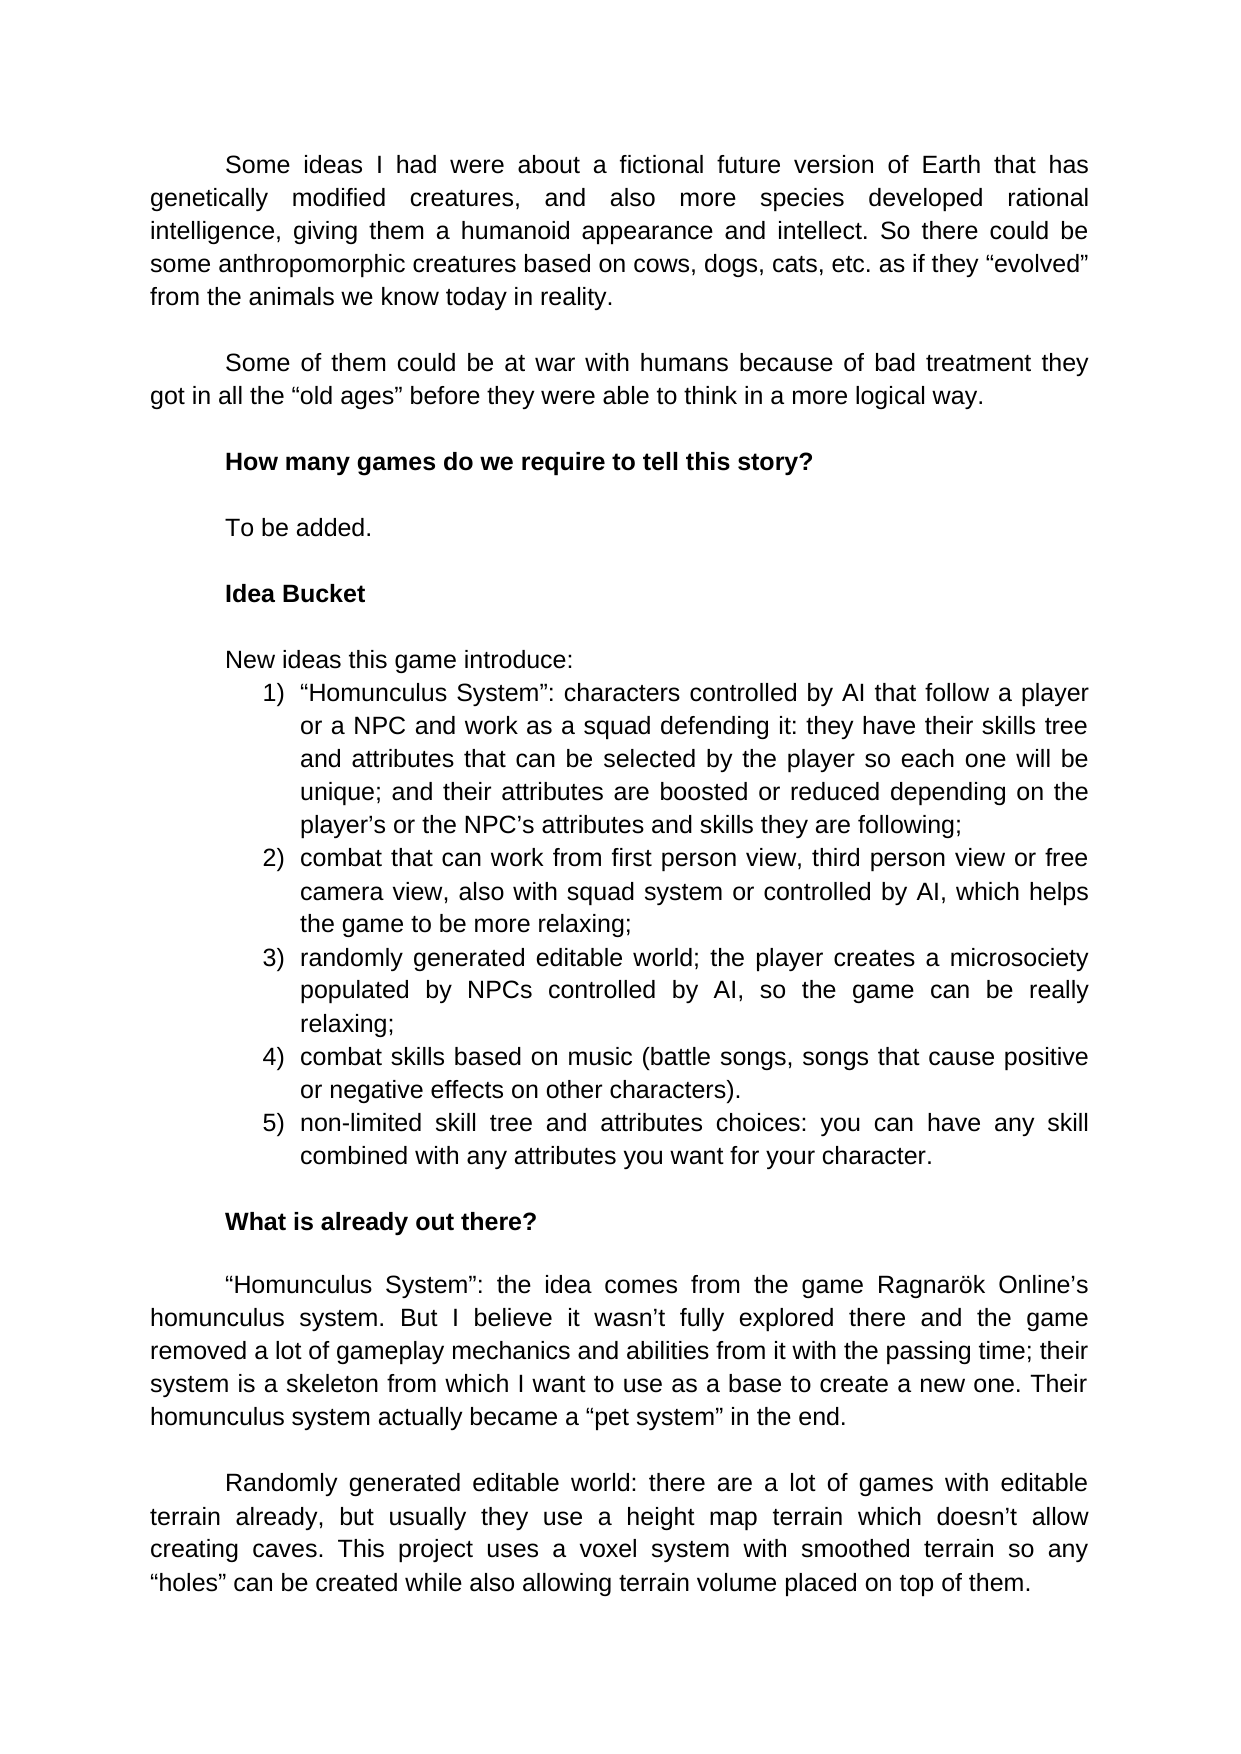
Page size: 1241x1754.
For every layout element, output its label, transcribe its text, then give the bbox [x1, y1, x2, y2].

text What is already out there? [150, 1207, 1090, 1235]
text To be added. [150, 513, 1090, 542]
text Idea Bucket [150, 579, 1090, 608]
text New ideas this game introduce: [150, 645, 1090, 674]
text Some of them could be at war with humans because of bad treatment they got in all the “old ages” before they were able to think in a more logical way. [150, 348, 1090, 410]
text “Homunculus System”: the idea comes from the game Ragnarök Online’s homunculus system. But I believe it wasn’t fully explored there and the game removed a lot of gameplay mechanics and abilities from it with the passing time; their system is a skeleton from which I want to use as a base to create a new one. Their homunculus system actually became a “pet system” in the end. [150, 1270, 1090, 1431]
list randomly generated editable world; the player creates a microsociety populated by NPCs controlled by AI, so the game can be really relaxing; [262, 942, 1090, 1037]
list non-limited skill tree and attributes choices: you can have any skill combined with any attributes you want for your character. [262, 1108, 1090, 1169]
list combat skills based on music (battle songs, songs that cause positive or negative effects on other characters). [262, 1042, 1090, 1103]
text Randomly generated editable world: there are a lot of games with editable terrain already, but usually they use a height map terrain which doesn’t allow creating caves. This project uses a voxel system with smoothed terrain so any “holes” can be created while also allowing terrain volume placed on top of them. [150, 1468, 1090, 1596]
text How many games do we require to tell this story? [150, 447, 1090, 476]
text Some ideas I had were about a fictional future version of Earth that has genetically modified creatures, and also more species developed rational intelligence, giving them a humanoid appearance and intellect. So there could be some anthropomorphic creatures based on cows, dogs, cats, etc. as if they “evolved” from the animals we know today in reality. [150, 150, 1090, 311]
list combat that can work from first person view, third person view or free camera view, also with squad system or controlled by AI, which helps the game to be more relaxing; [262, 843, 1090, 938]
list “Homunculus System”: characters controlled by AI that follow a player or a NPC and work as a squad defending it: they have their skills tree and attributes that can be selected by the player so each one will be unique; and their attributes are boosted or reduced depending on the player’s or the NPC’s attributes and skills they are following; [262, 678, 1090, 839]
